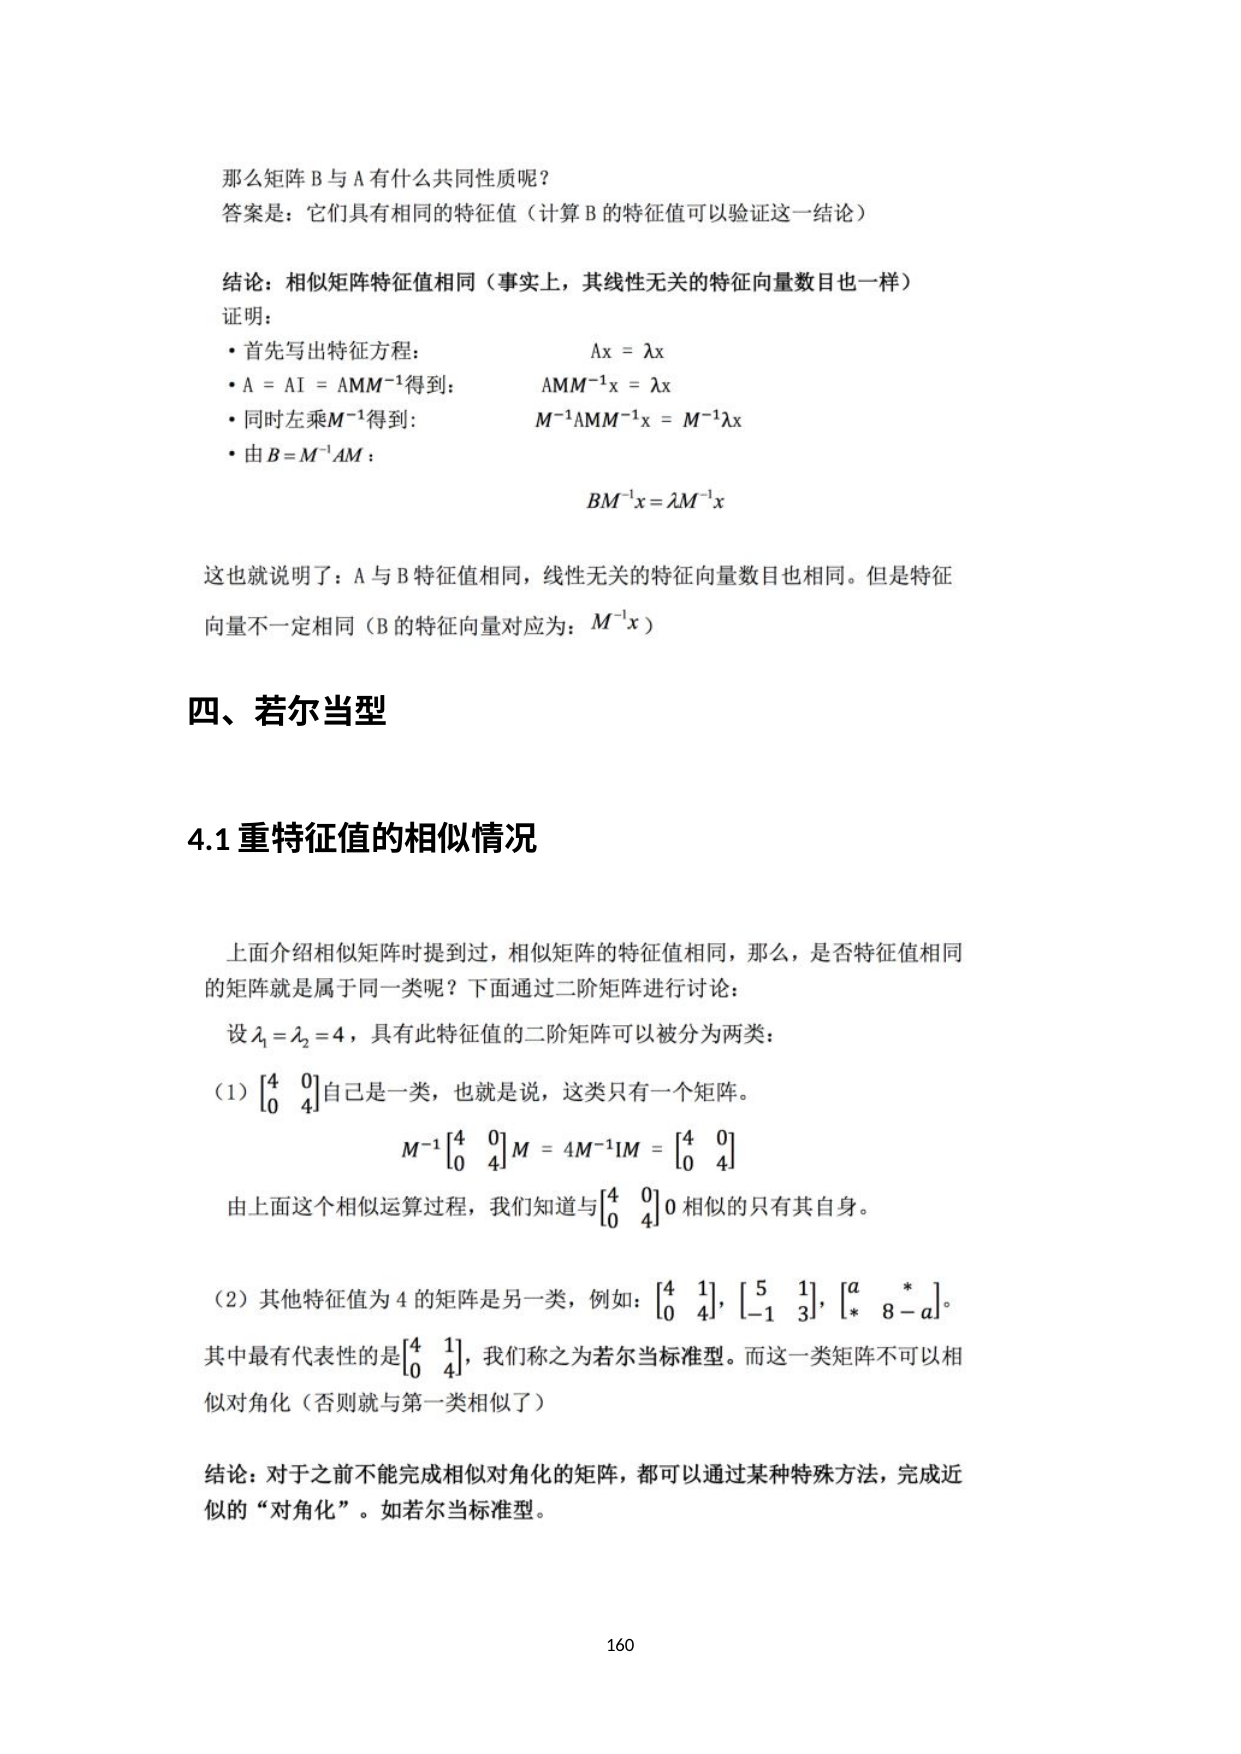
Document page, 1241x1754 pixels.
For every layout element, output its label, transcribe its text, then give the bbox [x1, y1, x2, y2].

picture [187, 162, 1053, 525]
picture [187, 931, 1053, 1534]
picture [187, 552, 1053, 649]
subtitle 四、若尔当型 [187, 677, 1053, 742]
subtitle 4.1 重特征值的相似情况 [187, 804, 1053, 869]
